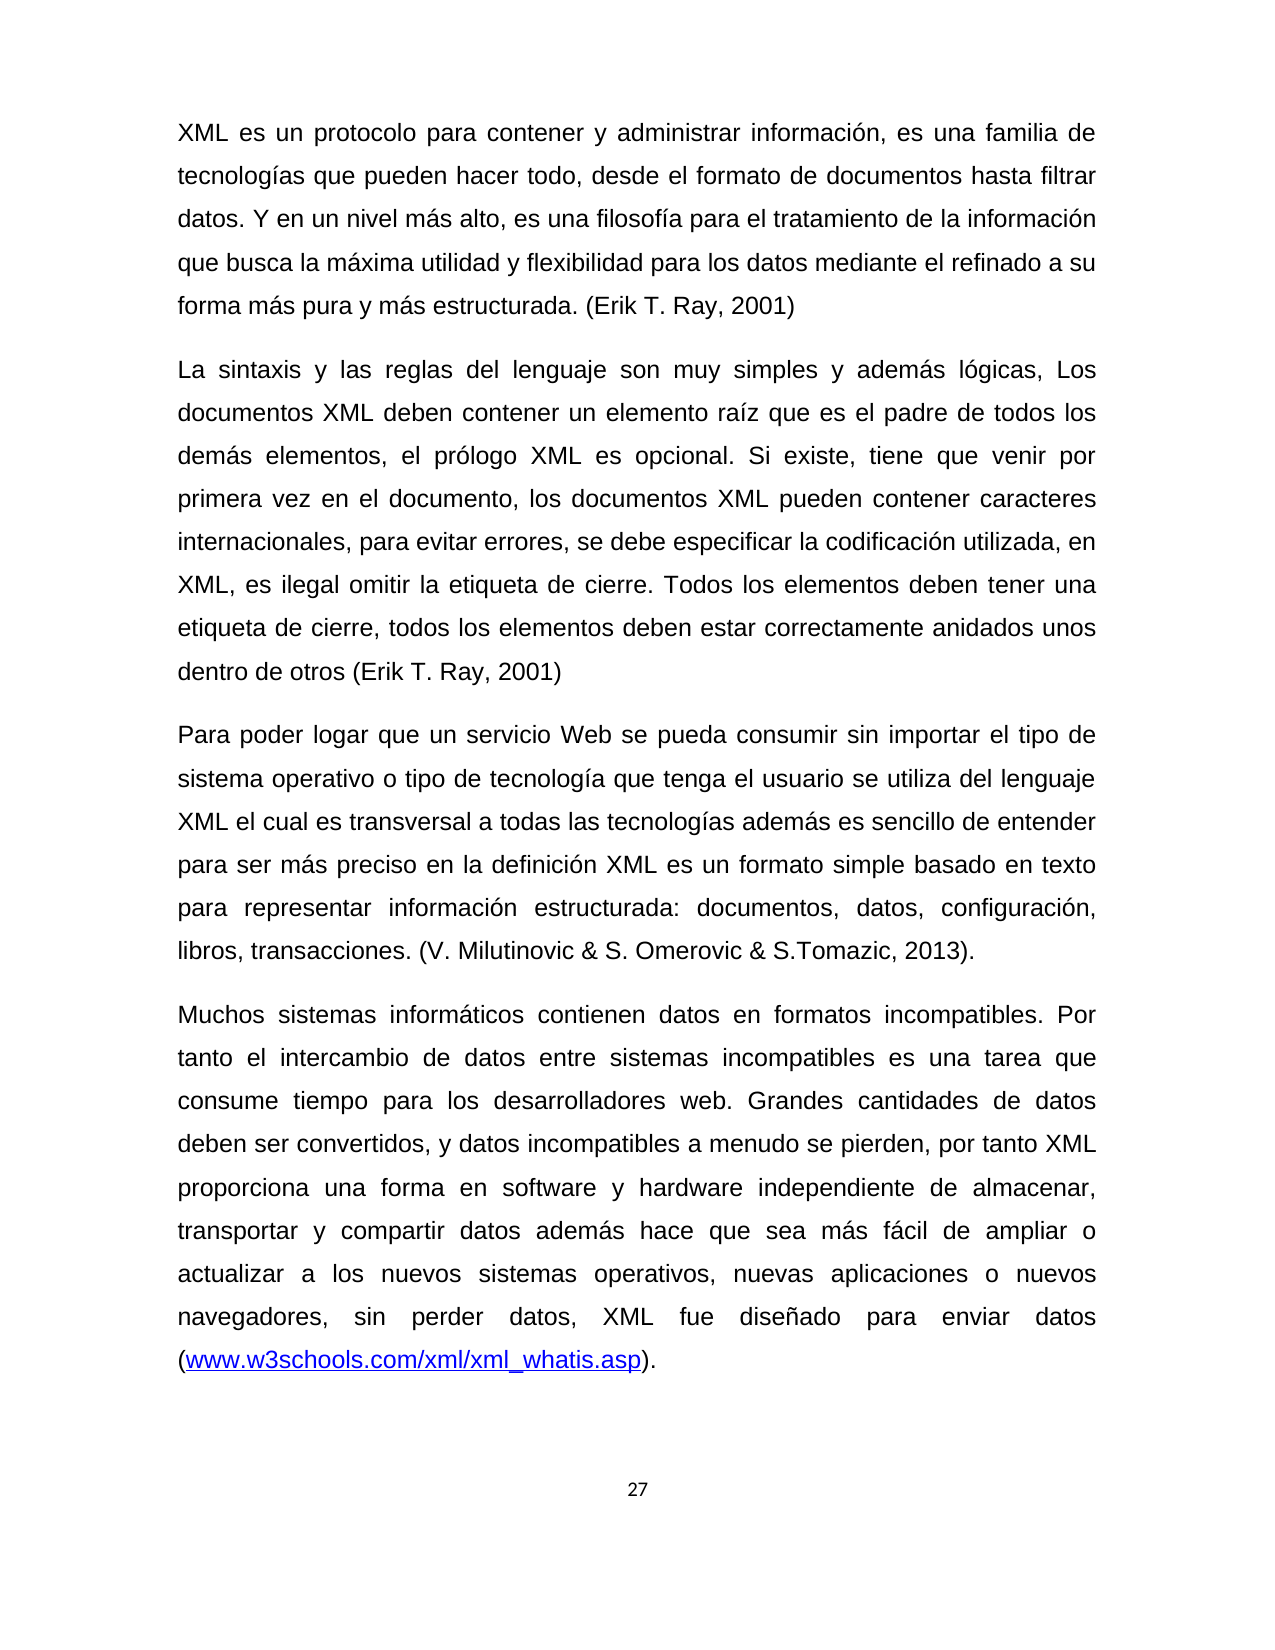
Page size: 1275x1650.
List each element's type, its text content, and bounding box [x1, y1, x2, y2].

text XML es un protocolo para contener y administrar información, es una familia de tecnologías que pueden hacer todo, desde el formato de documentos hasta filtrar datos. Y en un nivel más alto, es una filosofía para el tratamiento de la información que busca la máxima utilidad y flexibilidad para los datos mediante el refinado a su forma más pura y más estructurada. (Erik T. Ray, 2001) [177, 118, 1098, 319]
text Para poder logar que un servicio Web se pueda consumir sin importar el tipo de sistema operativo o tipo de tecnología que tenga el usuario se utiliza del lenguaje XML el cual es transversal a todas las tecnologías además es sencillo de entender para ser más preciso en la definición XML es un formato simple basado en texto para representar información estructurada: documentos, datos, configuración, libros, transacciones. (V. Milutinovic & S. Omerovic & S.Tomazic, 2013). [177, 720, 1098, 965]
text Muchos sistemas informáticos contienen datos en formatos incompatibles. Por tanto el intercambio de datos entre sistemas incompatibles es una tarea que consume tiempo para los desarrolladores web. Grandes cantidades de datos deben ser convertidos, y datos incompatibles a menudo se pierden, por tanto XML proporciona una forma en software y hardware independiente de almacenar, transportar y compartir datos además hace que sea más fácil de ampliar o actualizar a los nuevos sistemas operativos, nuevas aplicaciones o nuevos navegadores, sin perder datos, XML fue diseñado para enviar datos (www.w3schools.com/xml/xml_whatis.asp). [177, 1000, 1098, 1374]
text La sintaxis y las reglas del lenguaje son muy simples y además lógicas, Los documentos XML deben contener un elemento raíz que es el padre de todos los demás elementos, el prólogo XML es opcional. Si existe, tiene que venir por primera vez en el documento, los documentos XML pueden contener caracteres internacionales, para evitar errores, se debe especificar la codificación utilizada, en XML, es ilegal omitir la etiqueta de cierre. Todos los elementos deben tener una etiqueta de cierre, todos los elementos deben estar correctamente anidados unos dentro de otros (Erik T. Ray, 2001) [177, 354, 1098, 685]
